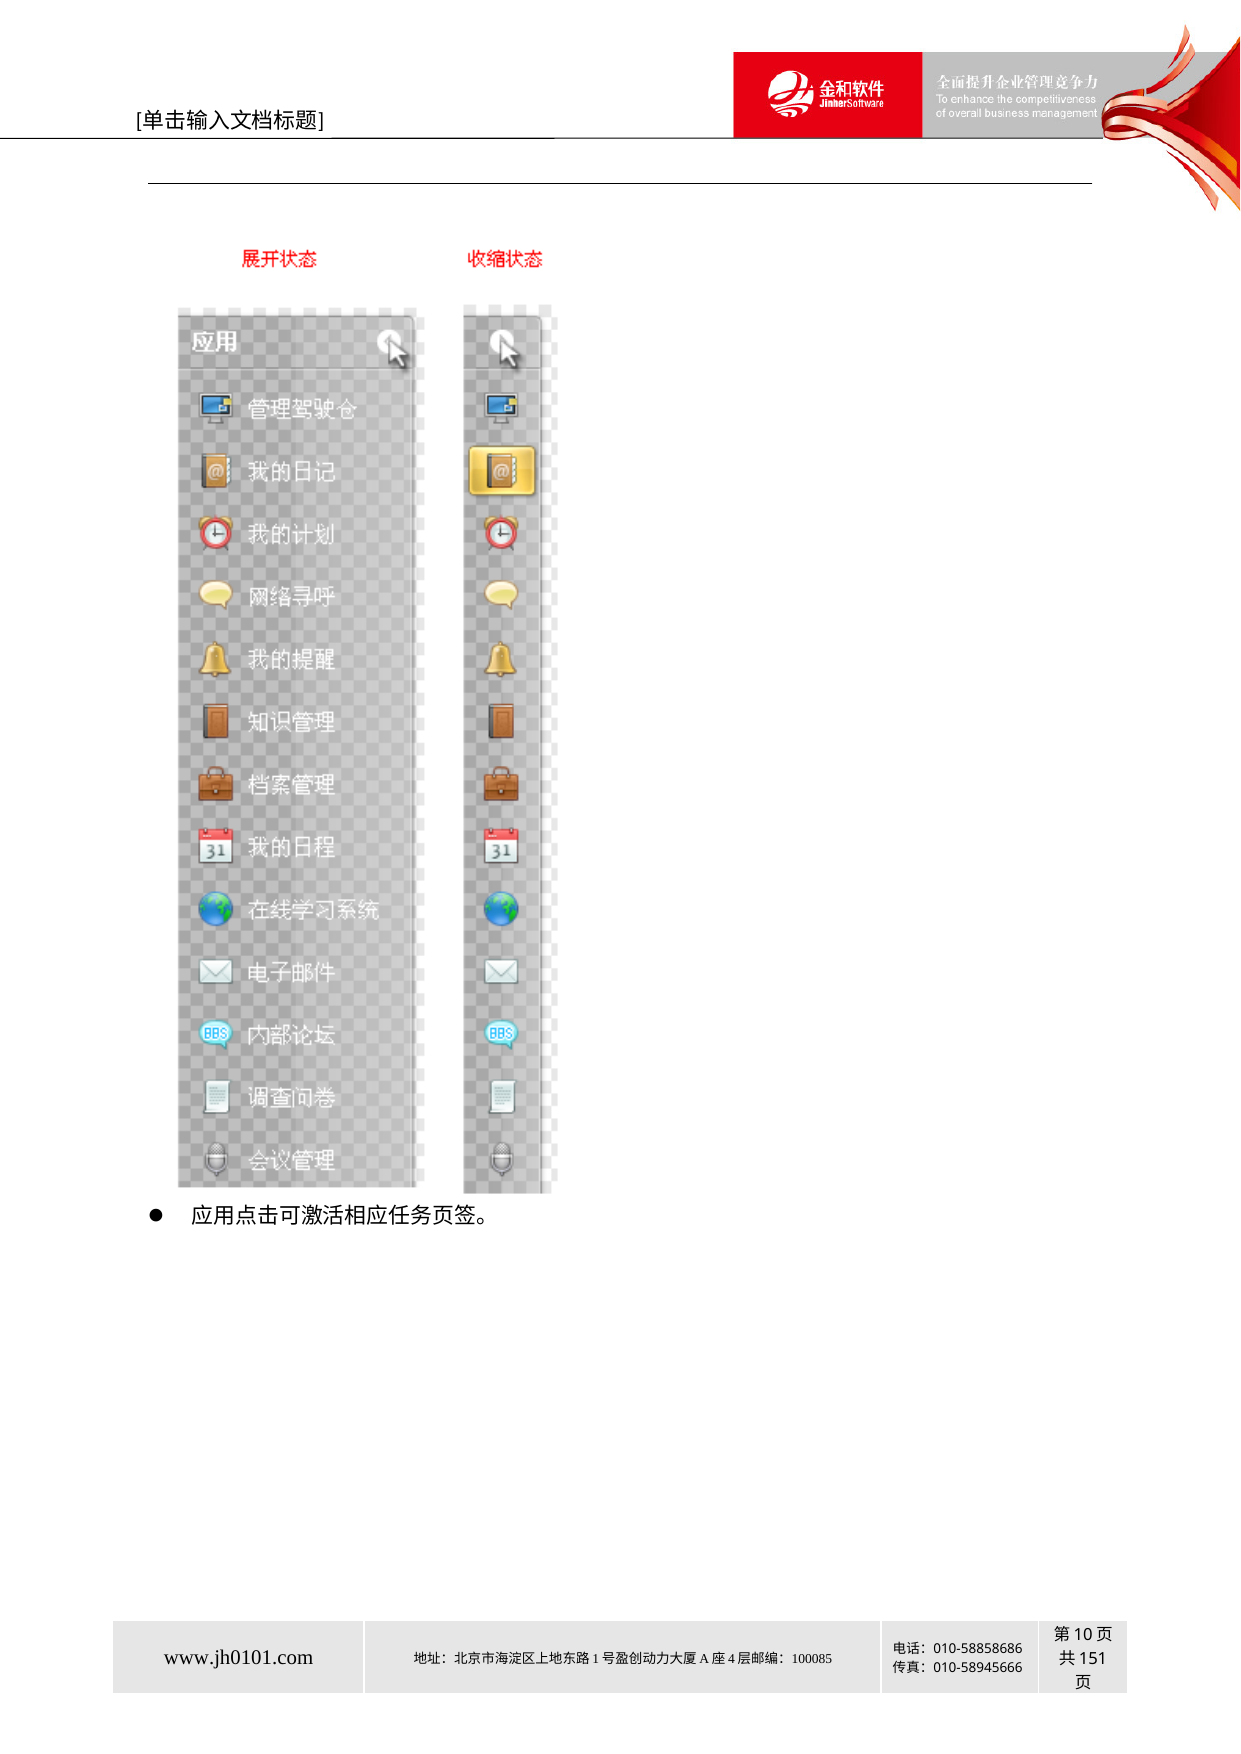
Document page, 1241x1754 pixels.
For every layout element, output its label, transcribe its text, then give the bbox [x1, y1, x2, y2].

picture [147, 0, 1241, 1197]
list 应用点击可激活相应任务页签。 [148, 1198, 1092, 1230]
